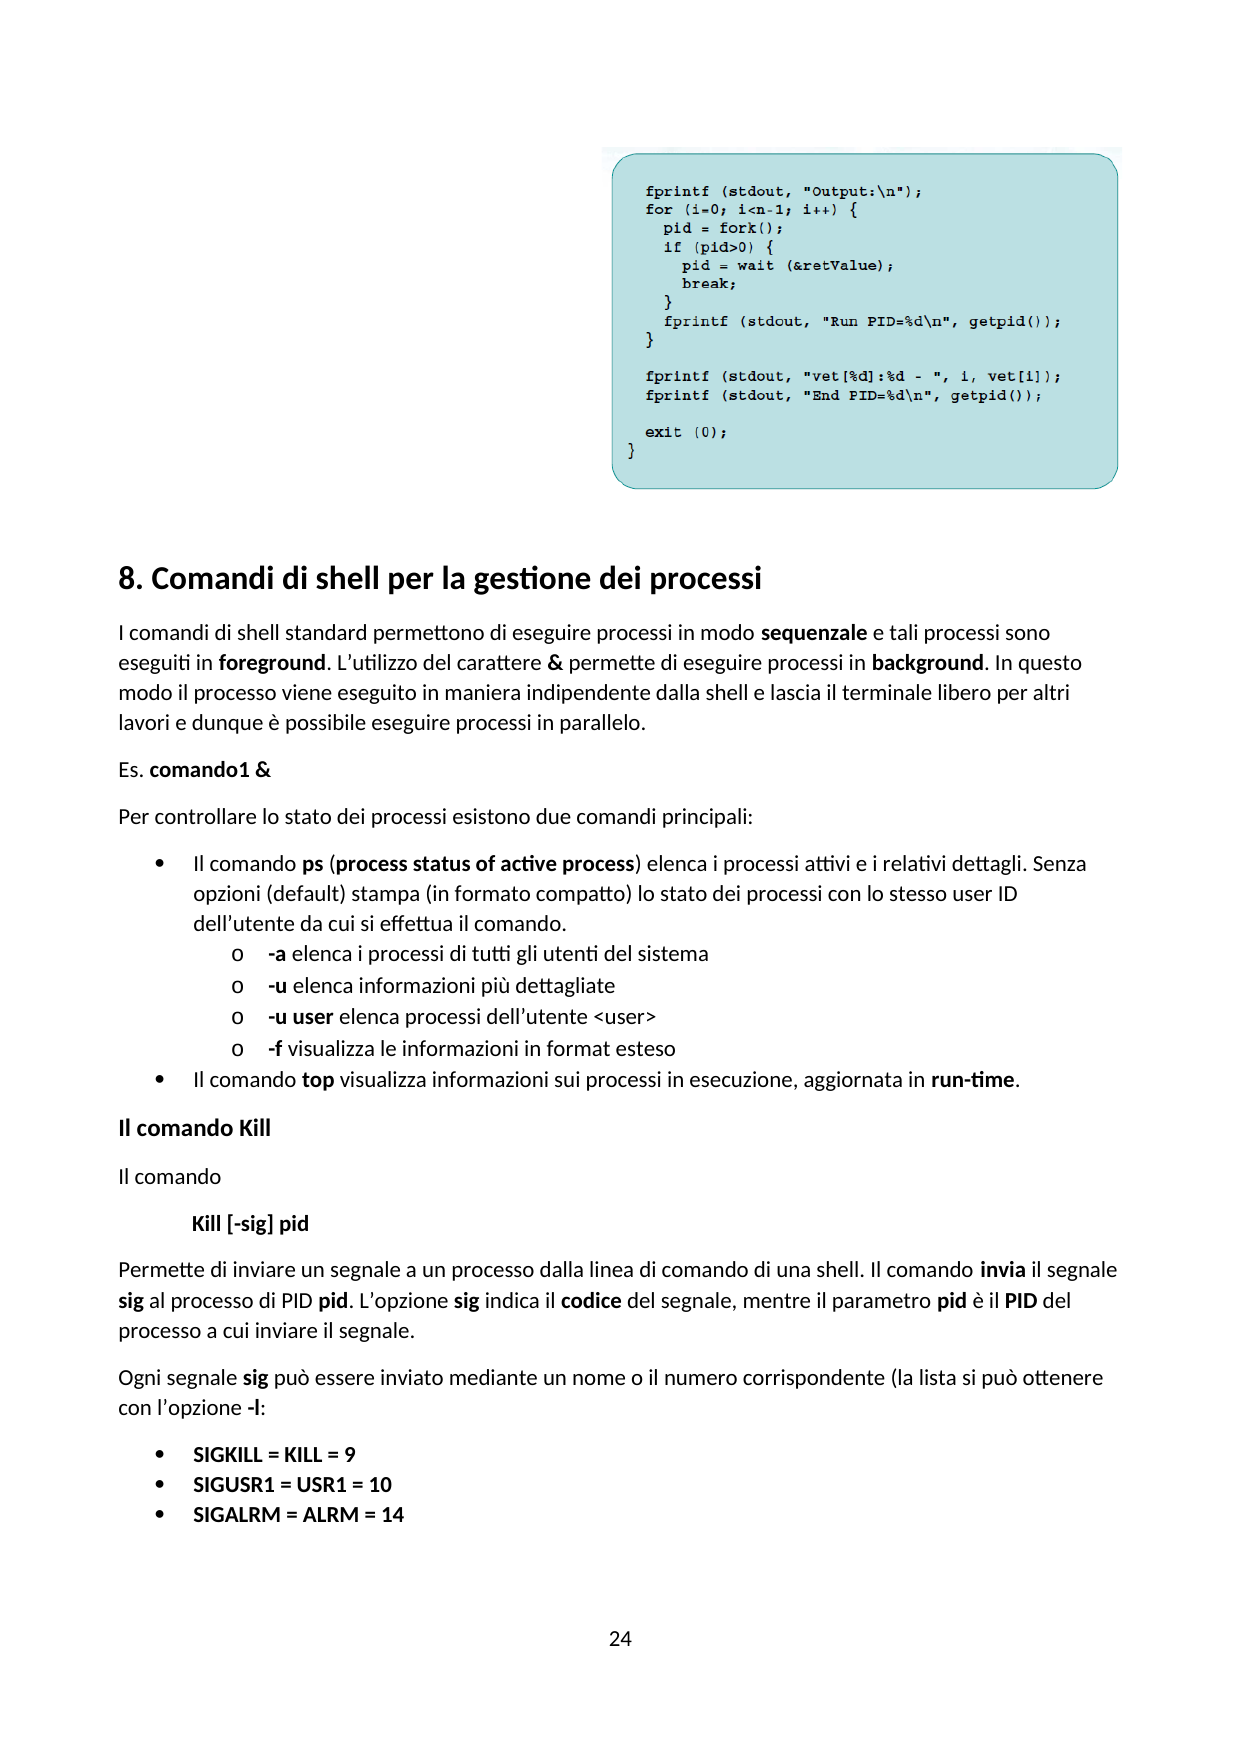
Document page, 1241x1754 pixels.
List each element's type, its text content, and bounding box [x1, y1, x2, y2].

list -f visualizza le informazioni in format esteso [231, 1034, 1122, 1063]
text Il comando [118, 1162, 1122, 1190]
text I comandi di shell standard permettono di eseguire processi in modo sequenzale e tali processi sono eseguiti in foreground. L’utilizzo del carattere & permette di eseguire processi in background. In questo modo il processo viene eseguito in maniera indipendente dalla shell e lascia il terminale libero per altri lavori e dunque è possibile eseguire processi in parallelo. [118, 618, 1122, 736]
text 8. Comandi di shell per la gestione dei processi [118, 557, 1122, 598]
text Kill [-sig] pid [118, 1209, 1122, 1237]
list Il comando top visualizza informazioni sui processi in esecuzione, aggiornata in run-time. [156, 1065, 1122, 1093]
picture [601, 147, 1123, 492]
list -u elenca informazioni più dettagliate [231, 971, 1122, 1000]
list -a elenca i processi di tutti gli utenti del sistema [231, 939, 1122, 969]
text Permette di inviare un segnale a un processo dalla linea di comando di una shell. Il comando invia il segnale sig al processo di PID pid. L’opzione sig indica il codice del segnale, mentre il parametro pid è il PID del processo a cui inviare il segnale. [118, 1256, 1122, 1344]
text Il comando Kill [118, 1112, 1122, 1143]
list SIGKILL = KILL = 9 [156, 1440, 1122, 1468]
text Ogni segnale sig può essere inviato mediante un nome o il numero corrispondente (la lista si può ottenere con l’opzione -l: [118, 1363, 1122, 1421]
text Per controllare lo stato dei processi esistono due comandi principali: [118, 802, 1122, 830]
list SIGALRM = ALRM = 14 [156, 1500, 1122, 1528]
list Il comando ps (process status of active process) elenca i processi attivi e i relativi dettagli. Senza opzioni (default) stampa (in formato compatto) lo stato dei processi con lo stesso user ID dell’utente da cui si effettua il comando. [156, 849, 1122, 937]
text Es. comando1 & [118, 755, 1122, 783]
list -u user elenca processi dell’utente <user> [231, 1002, 1122, 1032]
list SIGUSR1 = USR1 = 10 [156, 1470, 1122, 1498]
